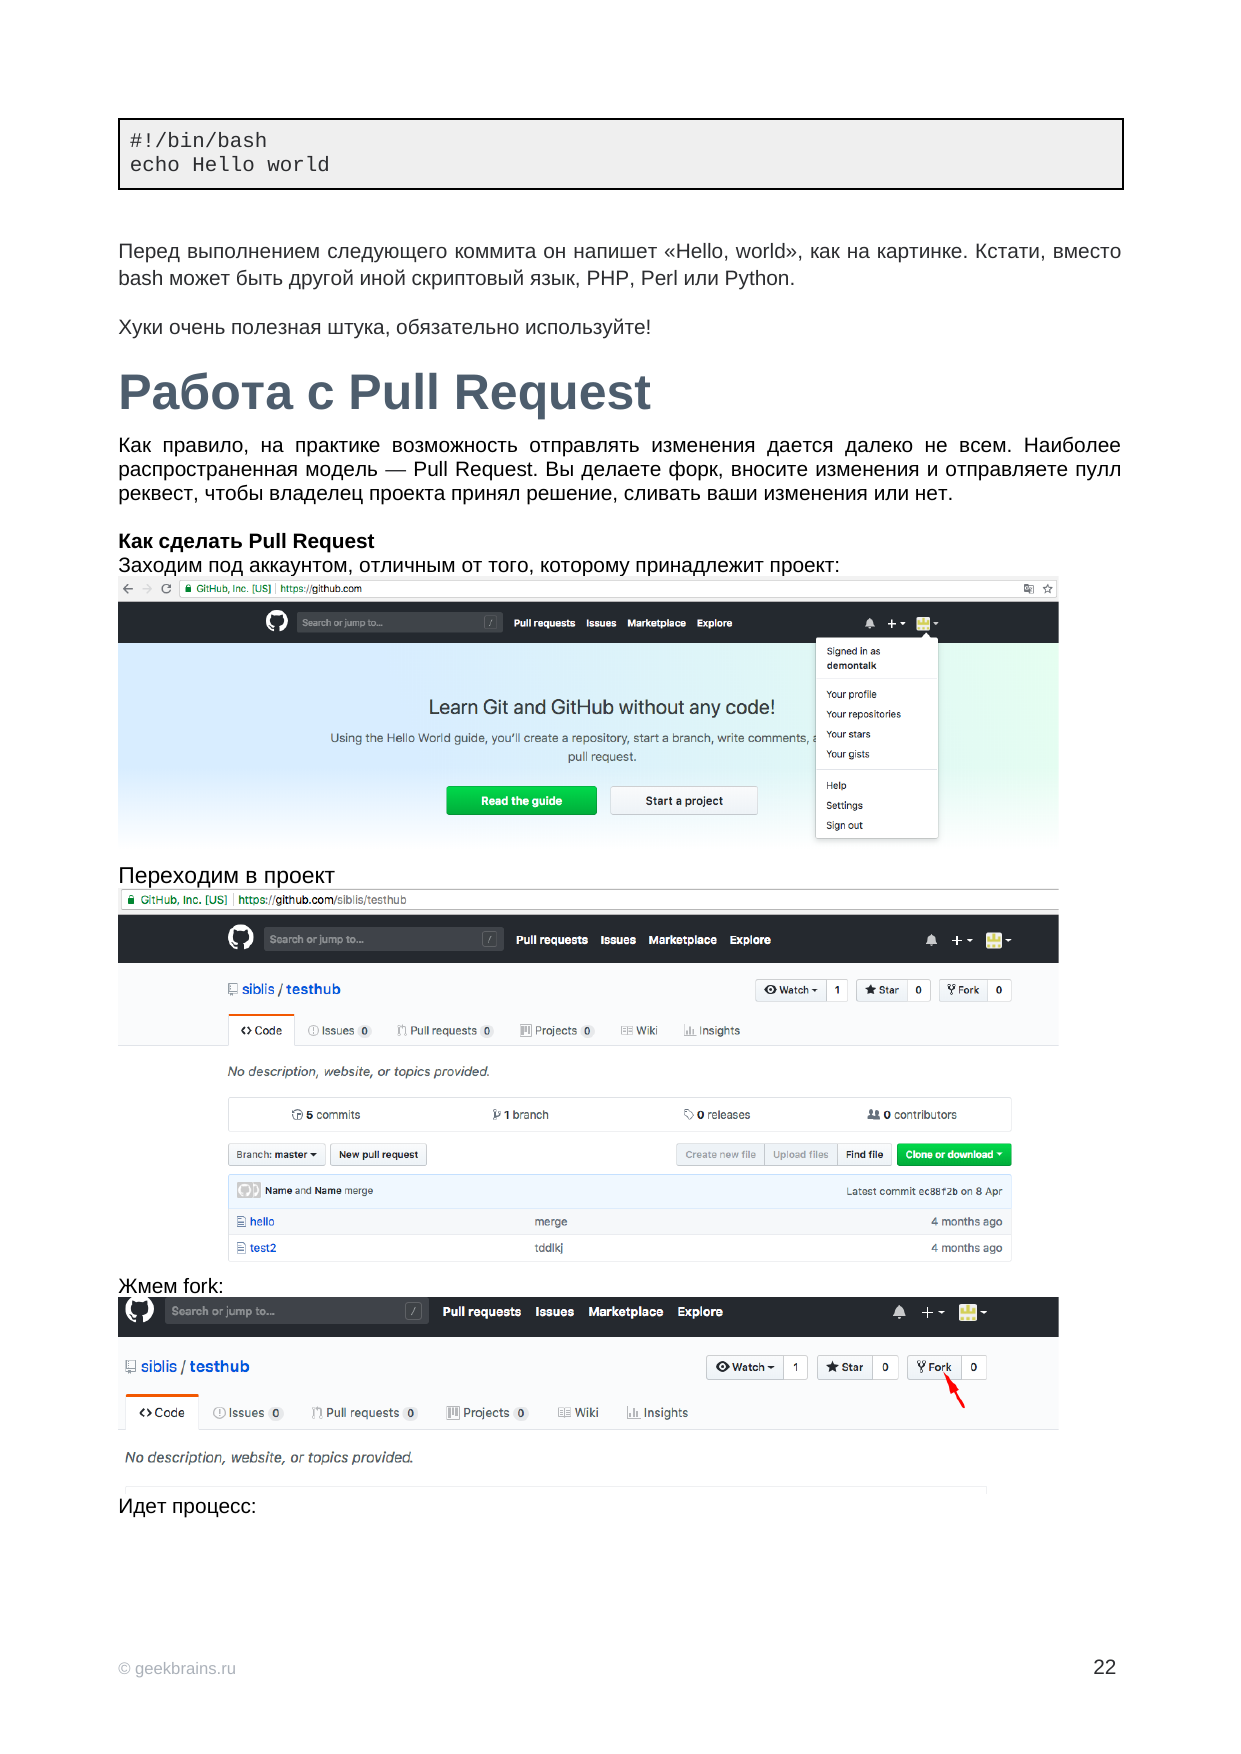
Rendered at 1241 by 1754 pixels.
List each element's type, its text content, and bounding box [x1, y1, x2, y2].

picture [118, 576, 1059, 862]
text Хуки очень полезная штука, обязательно используйте! [118, 314, 1122, 338]
text Как сделать Pull Request [118, 529, 1122, 553]
text Как правило, на практике возможность отправлять изменения дается далеко не всем. Наиболее распространенная модель — Pull Request. Вы делаете форк, вносите изменения и отправляете пулл реквест, чтобы владелец проекта принял решение, сливать ваши изменения или нет. [118, 433, 1122, 505]
text Жмем fork: [118, 1274, 1122, 1298]
table_header #!/bin/bash echo Hello world [120, 120, 1122, 188]
subtitle Работа с Pull Request [118, 363, 1122, 420]
picture [118, 888, 1059, 1274]
text Перед выполнением следующего коммита он напишет «Hello, world», как на картинке. Кстати, вместо bash может быть другой иной скриптовый язык, PHP, Perl или Python. [118, 211, 1122, 290]
text Идет процесс: [118, 1493, 1122, 1517]
text Заходим под аккаунтом, отличным от того, которому принадлежит проект: [118, 553, 1122, 577]
text Переходим в проект [118, 862, 1122, 888]
picture [118, 1297, 1059, 1494]
